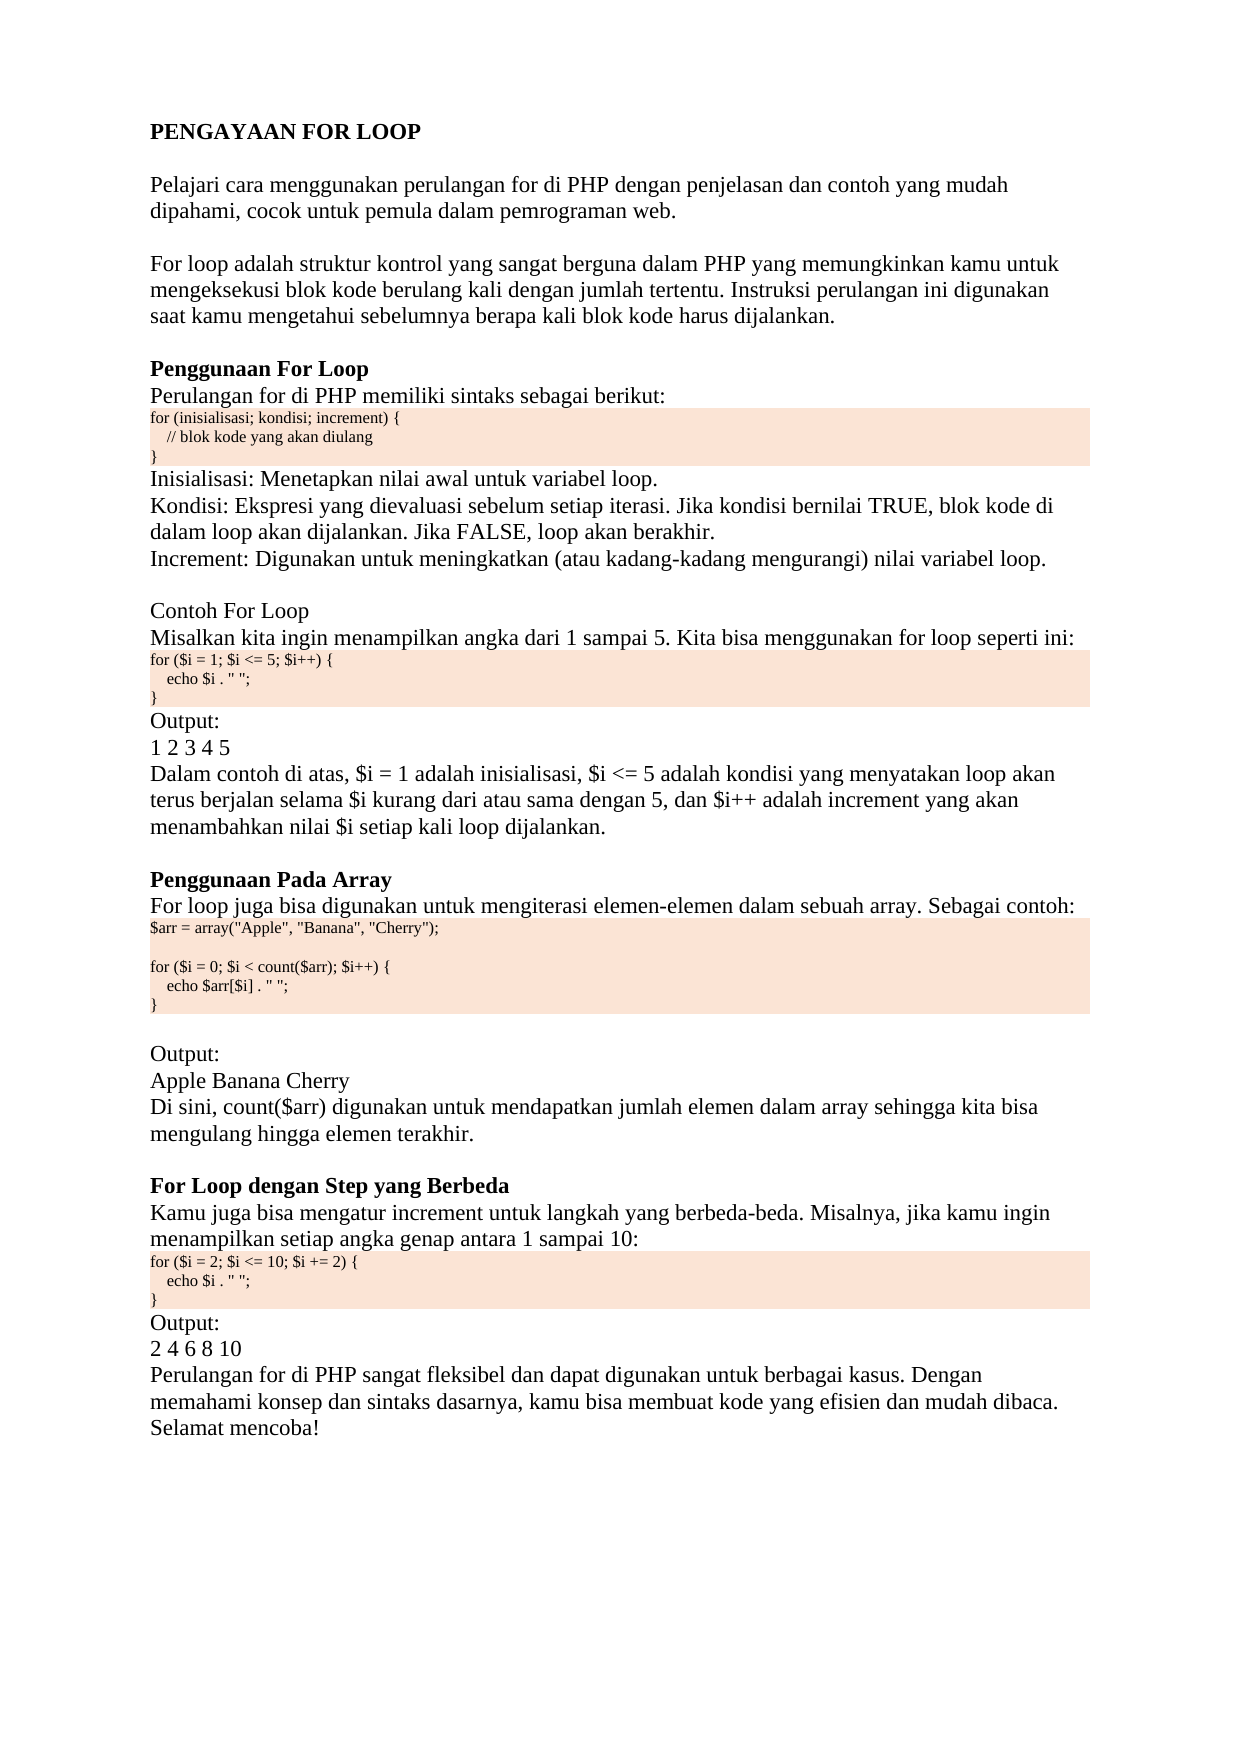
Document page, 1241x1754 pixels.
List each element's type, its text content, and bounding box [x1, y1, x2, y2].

text Output: [150, 707, 1090, 734]
text 1 2 3 4 5 [150, 734, 1090, 760]
text PENGAYAAN FOR LOOP [150, 118, 1090, 144]
text for (inisialisasi; kondisi; increment) { [150, 408, 1090, 427]
text Dalam contoh di atas, $i = 1 adalah inisialisasi, $i <= 5 adalah kondisi yang menyatakan loop akan terus berjalan selama $i kurang dari atau sama dengan 5, dan $i++ adalah increment yang akan menambahkan nilai $i setiap kali loop dijalankan. [150, 760, 1090, 839]
text Kamu juga bisa mengatur increment untuk langkah yang berbeda-beda. Misalnya, jika kamu ingin menampilkan setiap angka genap antara 1 sampai 10: [150, 1199, 1090, 1251]
text $arr = array("Apple", "Banana", "Cherry"); [150, 918, 1090, 937]
text Kondisi: Ekspresi yang dievaluasi sebelum setiap iterasi. Jika kondisi bernilai TRUE, blok kode di dalam loop akan dijalankan. Jika FALSE, loop akan berakhir. [150, 492, 1090, 544]
text Inisialisasi: Menetapkan nilai awal untuk variabel loop. [150, 466, 1090, 492]
text for ($i = 2; $i <= 10; $i += 2) { [150, 1251, 1090, 1271]
text For loop juga bisa digunakan untuk mengiterasi elemen-elemen dalam sebuah array. Sebagai contoh: [150, 892, 1090, 918]
text Perulangan for di PHP sangat fleksibel dan dapat digunakan untuk berbagai kasus. Dengan memahami konsep dan sintaks dasarnya, kamu bisa membuat kode yang efisien dan mudah dibaca. Selamat mencoba! [150, 1362, 1090, 1441]
text } [150, 688, 1090, 707]
text For Loop dengan Step yang Berbeda [150, 1172, 1090, 1199]
text Pelajari cara menggunakan perulangan for di PHP dengan penjelasan dan contoh yang mudah dipahami, cocok untuk pemula dalam pemrograman web. [150, 171, 1090, 223]
text echo $i . " "; [150, 669, 1090, 688]
text } [150, 446, 1090, 466]
text Di sini, count($arr) digunakan untuk mendapatkan jumlah elemen dalam array sehingga kita bisa mengulang hingga elemen terakhir. [150, 1093, 1090, 1146]
text Perulangan for di PHP memiliki sintaks sebagai berikut: [150, 382, 1090, 408]
text Misalkan kita ingin menampilkan angka dari 1 sampai 5. Kita bisa menggunakan for loop seperti ini: [150, 624, 1090, 650]
text Increment: Digunakan untuk meningkatkan (atau kadang-kadang mengurangi) nilai variabel loop. [150, 544, 1090, 571]
text Contoh For Loop [150, 597, 1090, 624]
text For loop adalah struktur kontrol yang sangat berguna dalam PHP yang memungkinkan kamu untuk mengeksekusi blok kode berulang kali dengan jumlah tertentu. Instruksi perulangan ini digunakan saat kamu mengetahui sebelumnya berapa kali blok kode harus dijalankan. [150, 250, 1090, 329]
text echo $arr[$i] . " "; [150, 976, 1090, 995]
text Penggunaan For Loop [150, 355, 1090, 382]
text Penggunaan Pada Array [150, 866, 1090, 892]
text // blok kode yang akan diulang [150, 427, 1090, 446]
text } [150, 995, 1090, 1014]
text Apple Banana Cherry [150, 1067, 1090, 1093]
text for ($i = 1; $i <= 5; $i++) { [150, 650, 1090, 669]
text 2 4 6 8 10 [150, 1335, 1090, 1362]
text for ($i = 0; $i < count($arr); $i++) { [150, 957, 1090, 976]
text } [150, 1290, 1090, 1309]
text Output: [150, 1309, 1090, 1335]
text echo $i . " "; [150, 1271, 1090, 1290]
text Output: [150, 1041, 1090, 1067]
